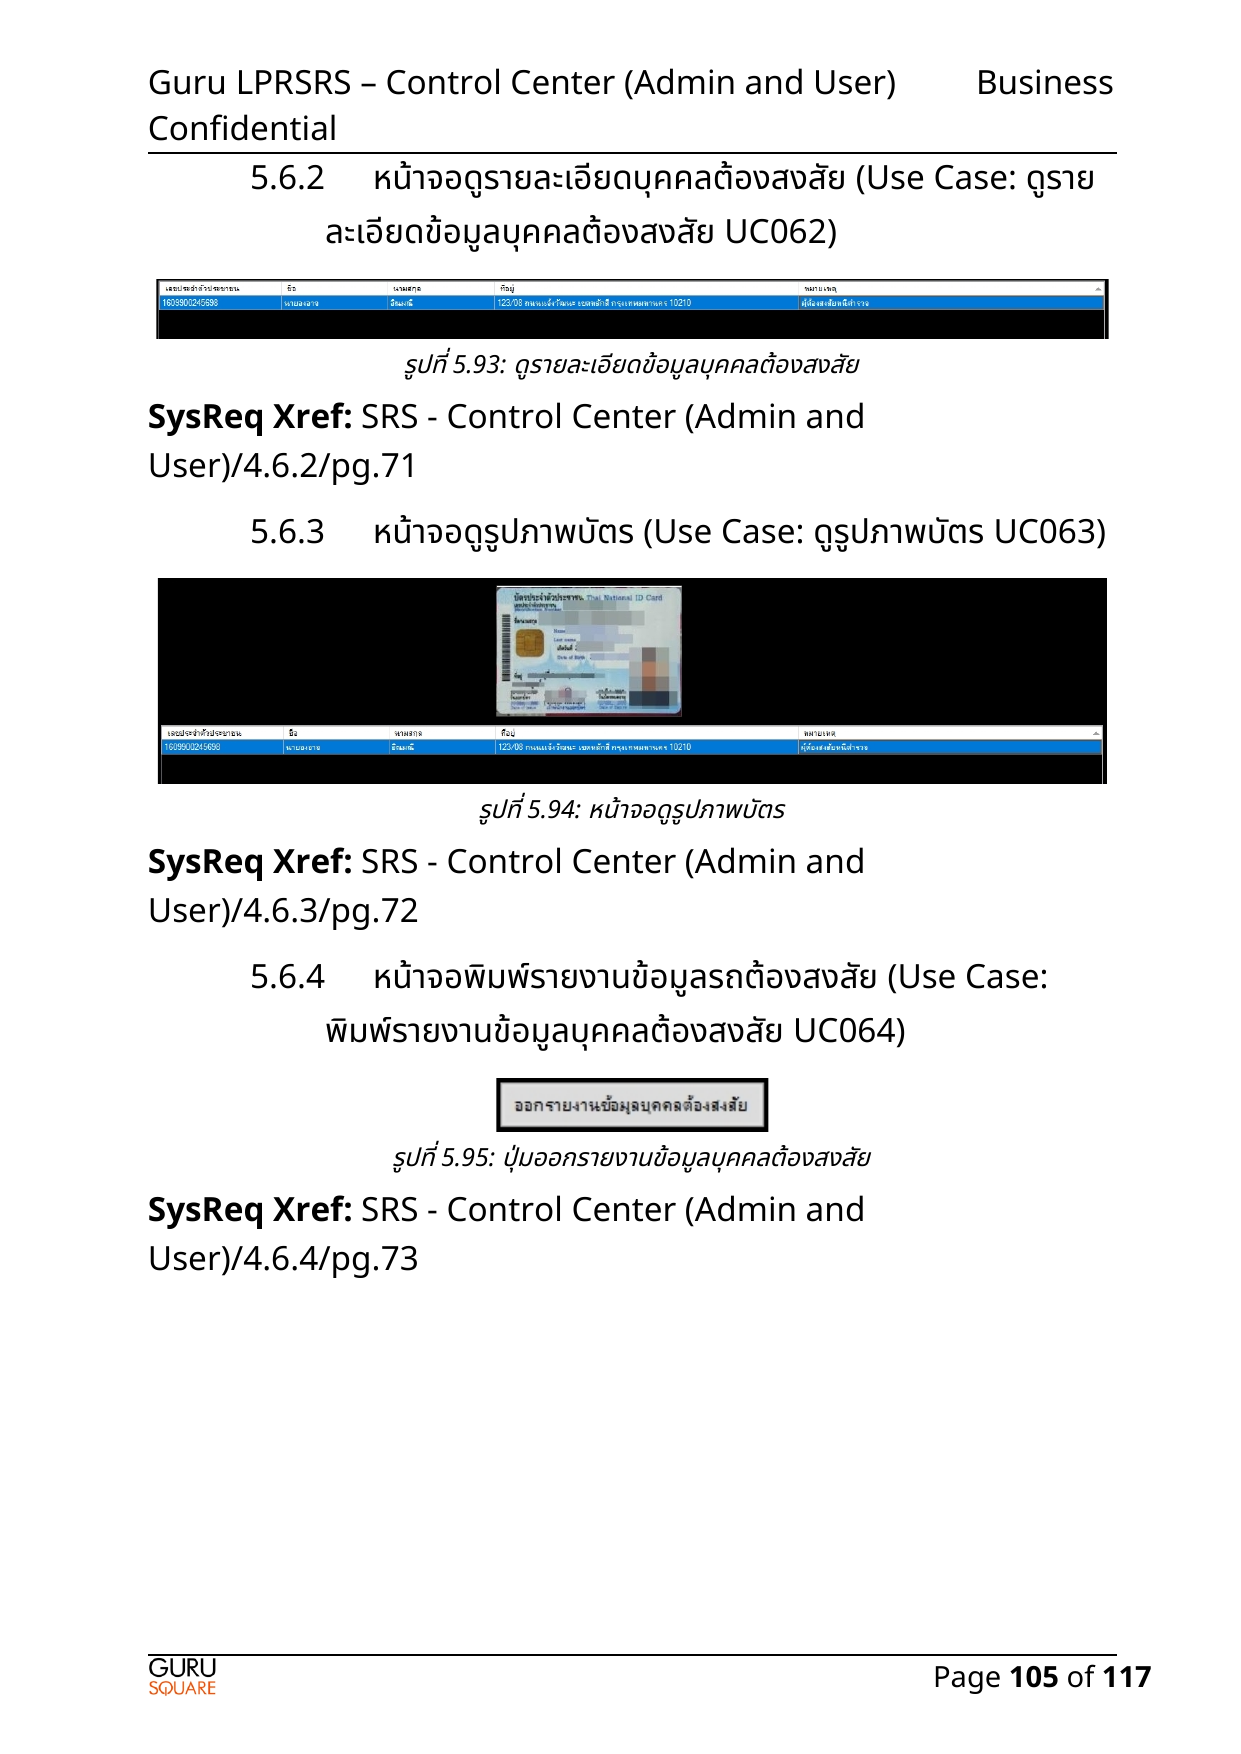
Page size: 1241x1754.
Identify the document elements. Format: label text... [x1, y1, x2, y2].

picture [496, 1078, 769, 1132]
picture [157, 578, 1107, 784]
list หน้าจอดูรูปภาพบัตร (Use Case: ดูรูปภาพบัตร UC063) [250, 508, 1117, 558]
text SysReq Xref: SRS - Control Center (Admin and User)/4.6.4/pg.54 [148, 1186, 1117, 1281]
list หน้าจอพิมพ์รายงานข้อมูลรถต้องสงสัย (Use Case: พิมพ์รายงานข้อมูลบุคคลต้องสงสัย UC064) [250, 953, 1117, 1058]
picture [156, 279, 1109, 339]
list หน้าจอดูรายละเอียดบุคคลต้องสงสัย (Use Case: ดูรายละเอียดข้อมูลบุคคลต้องสงสัย UC062) [250, 154, 1117, 258]
text SysReq Xref: SRS - Control Center (Admin and User)/4.6.3/pg.53 [148, 838, 1117, 933]
text SysReq Xref: SRS - Control Center (Admin and User)/4.6.2/pg.53 [148, 393, 1117, 487]
picture [147, 1655, 218, 1697]
